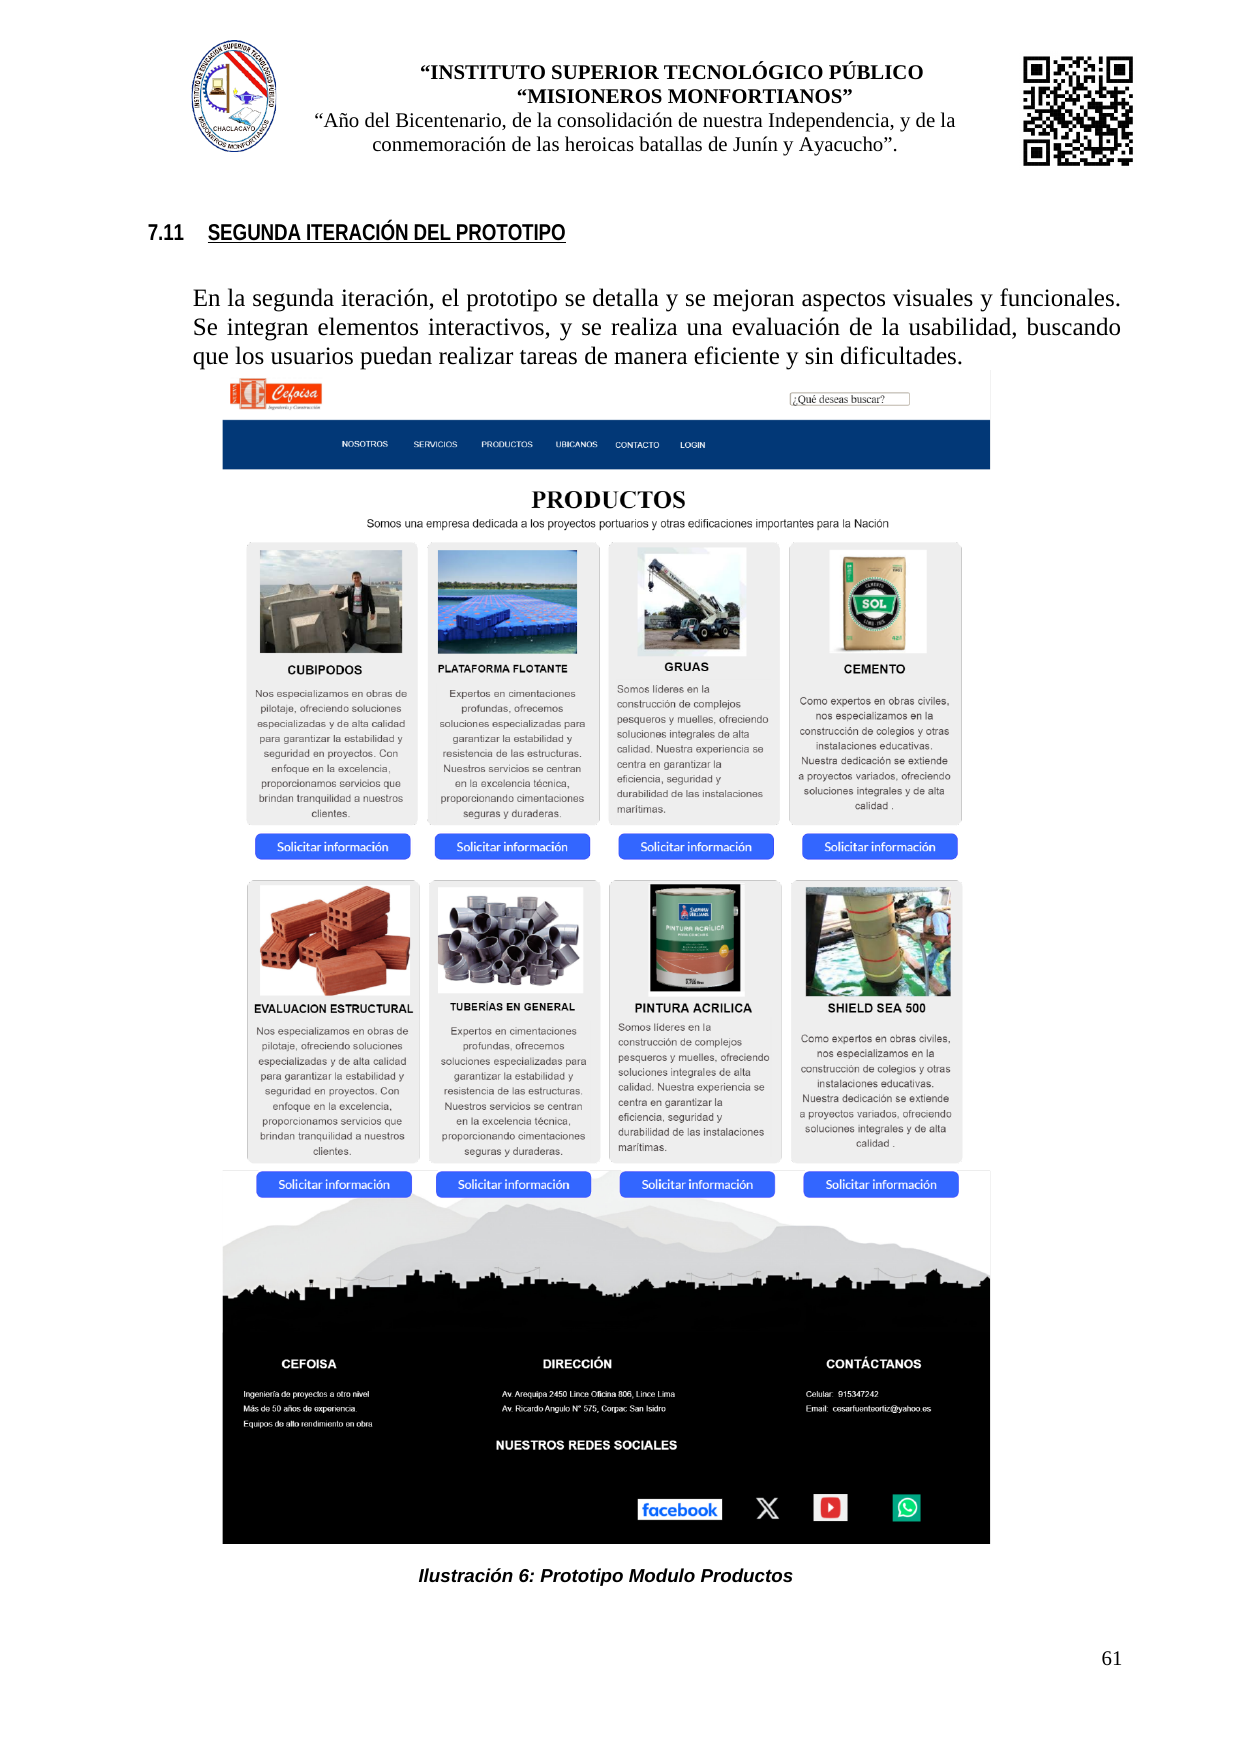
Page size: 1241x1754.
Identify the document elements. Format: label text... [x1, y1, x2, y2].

picture [191, 40, 277, 152]
text En la segunda iteración, el prototipo se detalla y se mejoran aspectos visuales y funcionales. Se integran elementos interactivos, y se realiza una evaluación de la usabilidad, buscando que los usuarios puedan realizar tareas de manera eficiente y sin dificultades. [193, 283, 1122, 370]
picture [222, 370, 991, 1544]
picture [1018, 51, 1137, 170]
subtitle Segunda iteración del prototipo [148, 219, 1122, 245]
